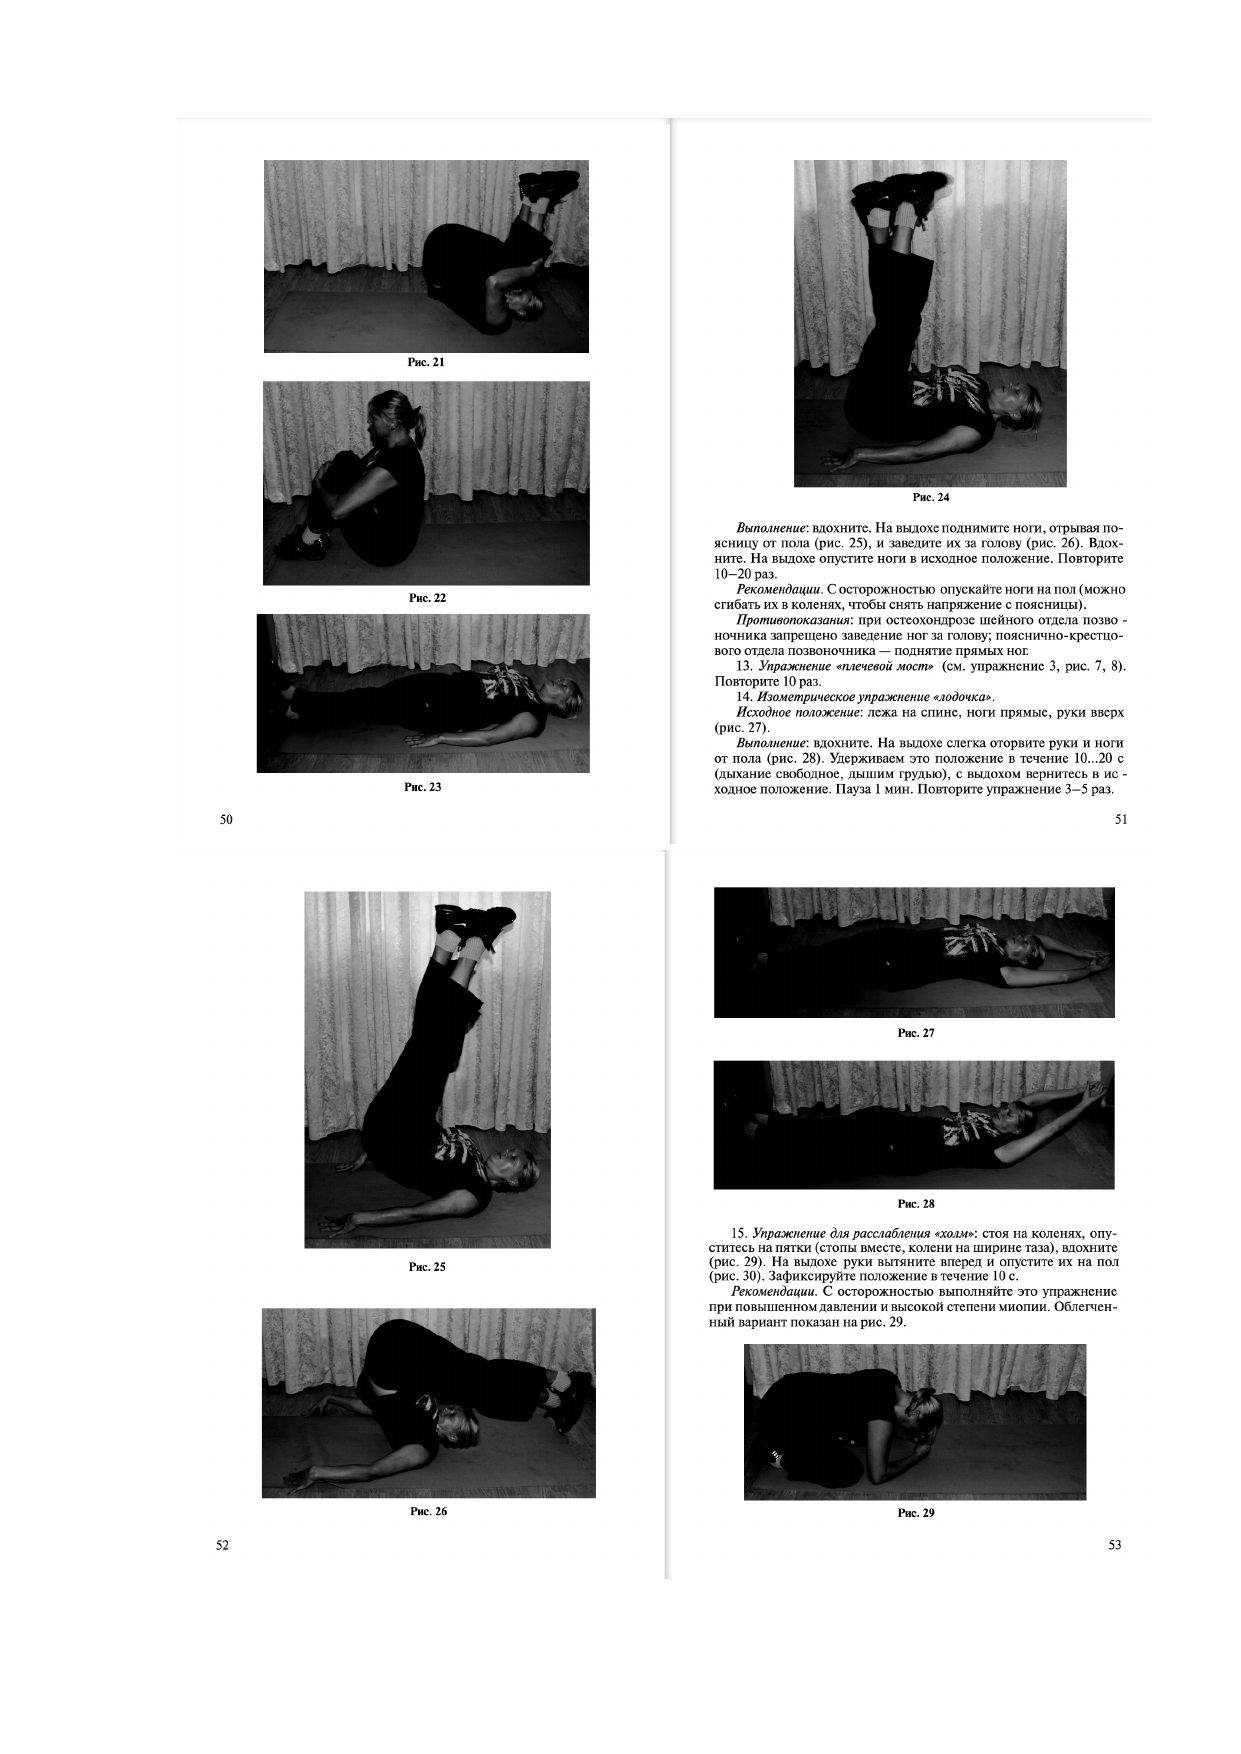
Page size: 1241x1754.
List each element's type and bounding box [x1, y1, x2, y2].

picture [177, 850, 1152, 1579]
picture [177, 118, 1152, 844]
